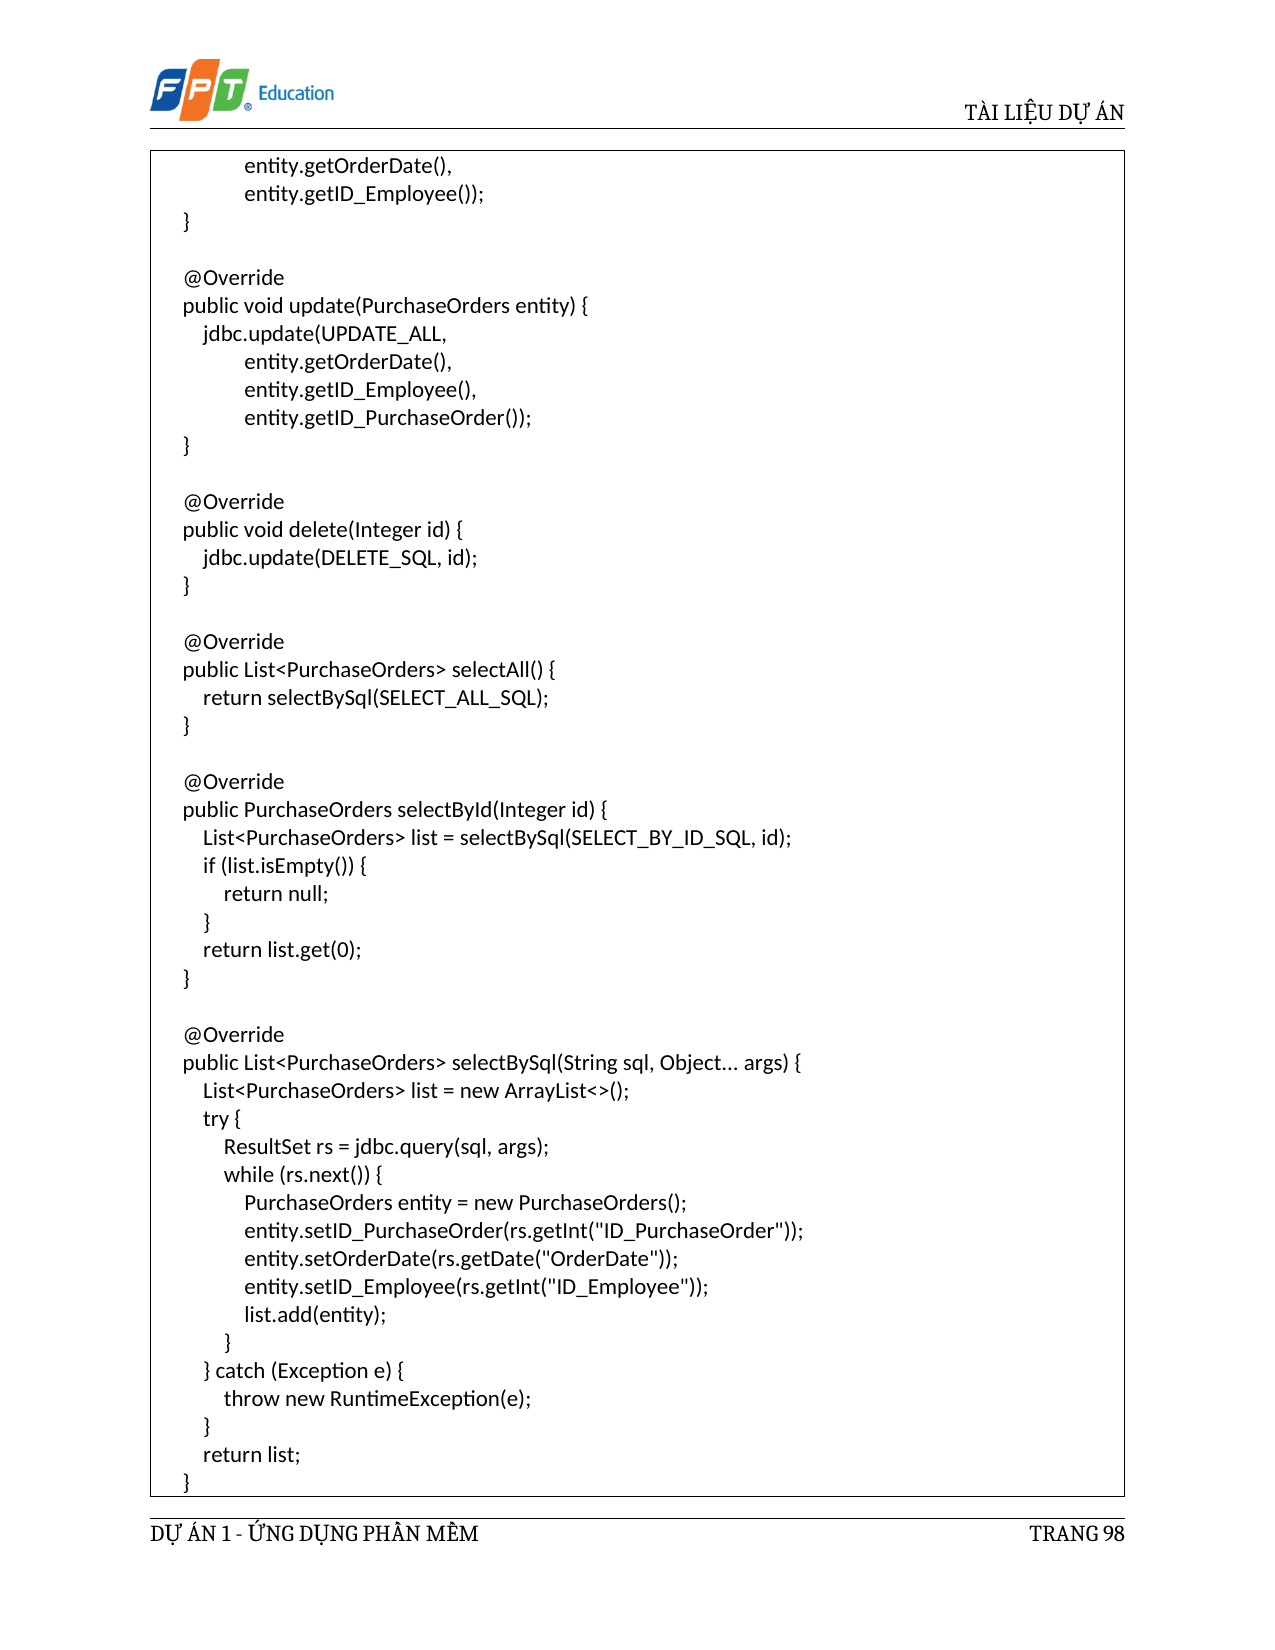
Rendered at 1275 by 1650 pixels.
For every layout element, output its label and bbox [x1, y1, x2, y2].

table_header [151, 151, 1124, 1496]
picture [150, 59, 336, 121]
